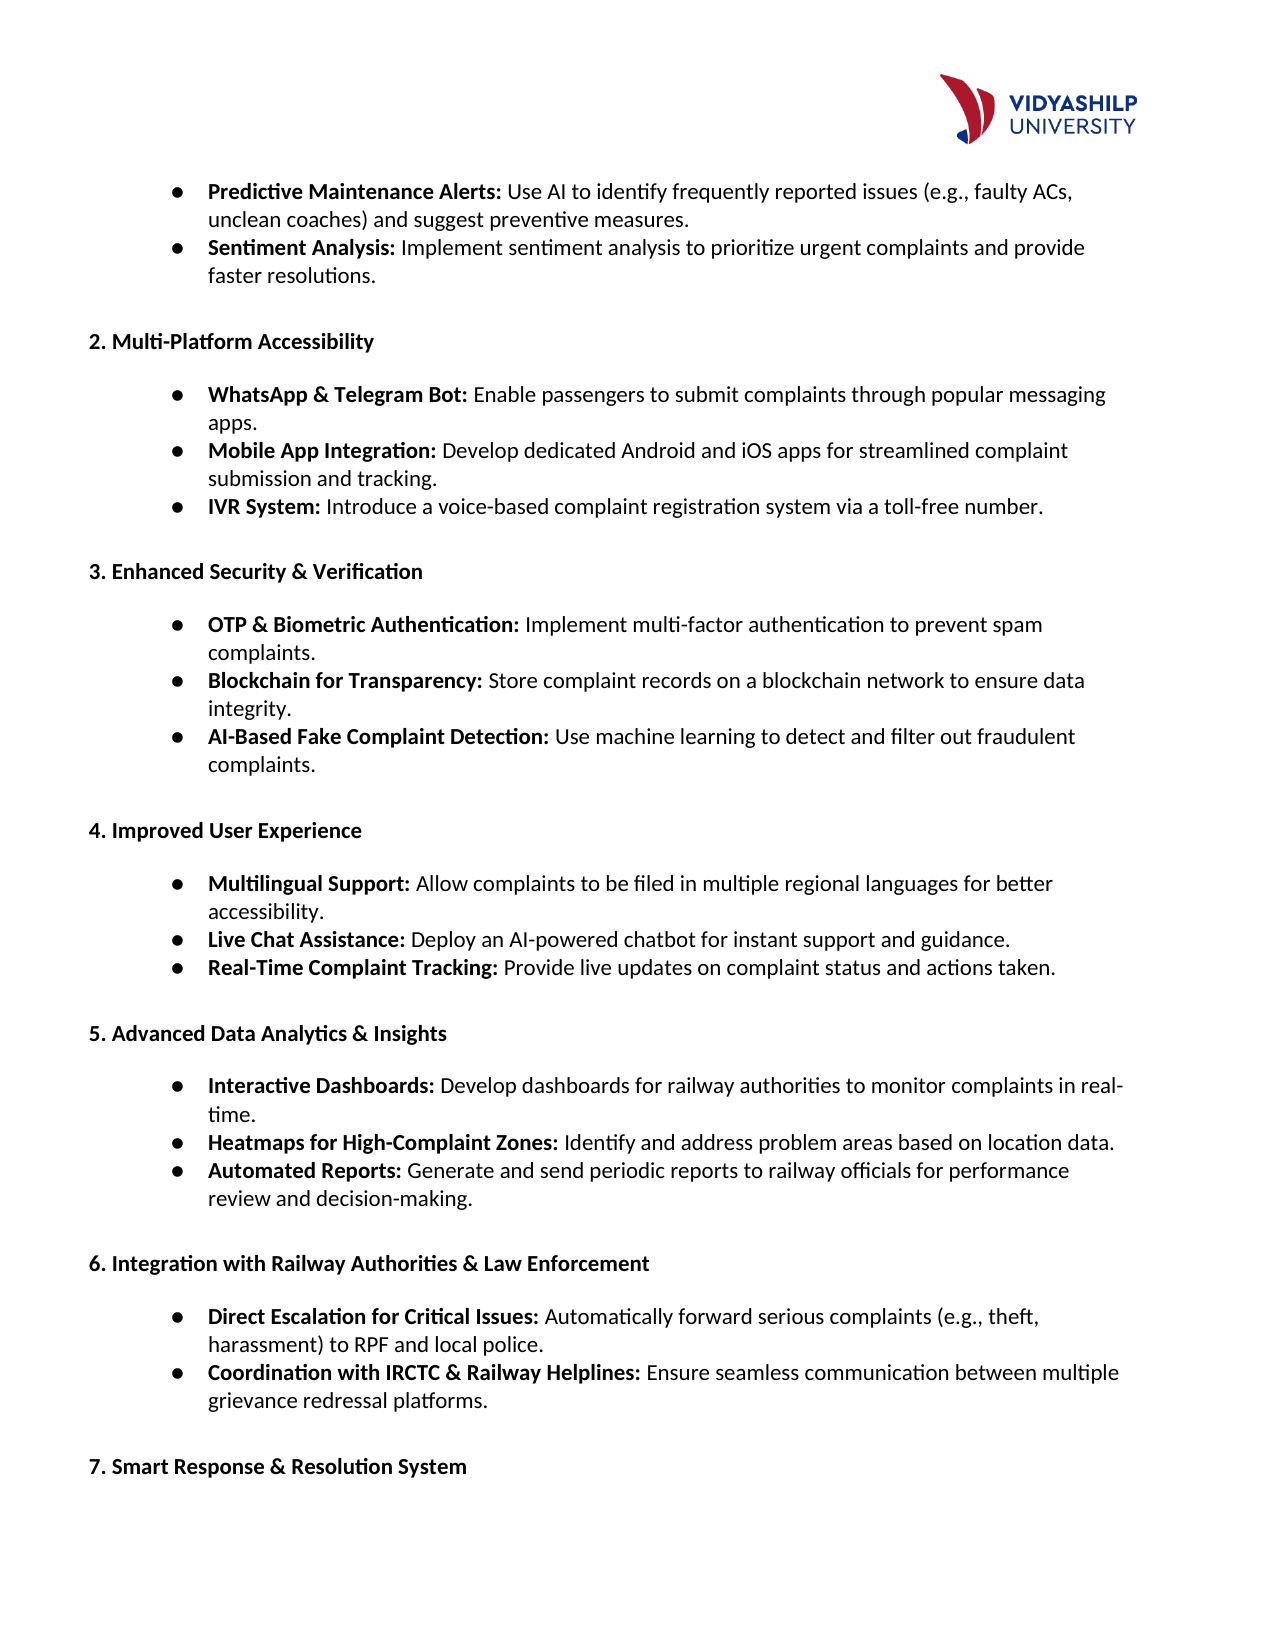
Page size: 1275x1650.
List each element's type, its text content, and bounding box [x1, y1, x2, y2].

list Interactive Dashboards: Develop dashboards for railway authorities to monitor complaints in real-time. [170, 1072, 1137, 1128]
list Sentiment Analysis: Implement sentiment analysis to prioritize urgent complaints and provide faster resolutions. [170, 233, 1137, 289]
list Mobile App Integration: Develop dedicated Android and iOS apps for streamlined complaint submission and tracking. [170, 436, 1137, 492]
subtitle 7. Smart Response & Resolution System [89, 1452, 1137, 1480]
list Direct Escalation for Critical Issues: Automatically forward serious complaints (e.g., theft, harassment) to RPF and local police. [170, 1302, 1137, 1358]
subtitle 5. Advanced Data Analytics & Insights [89, 1019, 1137, 1047]
list AI-Based Fake Complaint Detection: Use machine learning to detect and filter out fraudulent complaints. [170, 722, 1137, 778]
list Real-Time Complaint Tracking: Provide live updates on complaint status and actions taken. [170, 953, 1137, 981]
subtitle 2. Multi-Platform Accessibility [89, 327, 1137, 355]
list Live Chat Assistance: Deploy an AI-powered chatbot for instant support and guidance. [170, 925, 1137, 953]
list Heatmaps for High-Complaint Zones: Identify and address problem areas based on location data. [170, 1128, 1137, 1156]
list OTP & Biometric Authentication: Implement multi-factor authentication to prevent spam complaints. [170, 610, 1137, 666]
list WhatsApp & Telegram Bot: Enable passengers to submit complaints through popular messaging apps. [170, 380, 1137, 436]
list Blockchain for Transparency: Store complaint records on a blockchain network to ensure data integrity. [170, 666, 1137, 722]
list Coordination with IRCTC & Railway Helplines: Ensure seamless communication between multiple grievance redressal platforms. [170, 1358, 1137, 1414]
subtitle 6. Integration with Railway Authorities & Law Enforcement [89, 1249, 1137, 1277]
list Predictive Maintenance Alerts: Use AI to identify frequently reported issues (e.g., faulty ACs, unclean coaches) and suggest preventive measures. [170, 177, 1137, 233]
list IVR System: Introduce a voice-based complaint registration system via a toll-free number. [170, 492, 1137, 520]
list Multilingual Support: Allow complaints to be filed in multiple regional languages for better accessibility. [170, 869, 1137, 925]
subtitle 4. Improved User Experience [89, 816, 1137, 844]
list Automated Reports: Generate and send periodic reports to railway officials for performance review and decision-making. [170, 1156, 1137, 1212]
picture [939, 73, 1138, 146]
subtitle 3. Enhanced Security & Verification [89, 557, 1137, 585]
